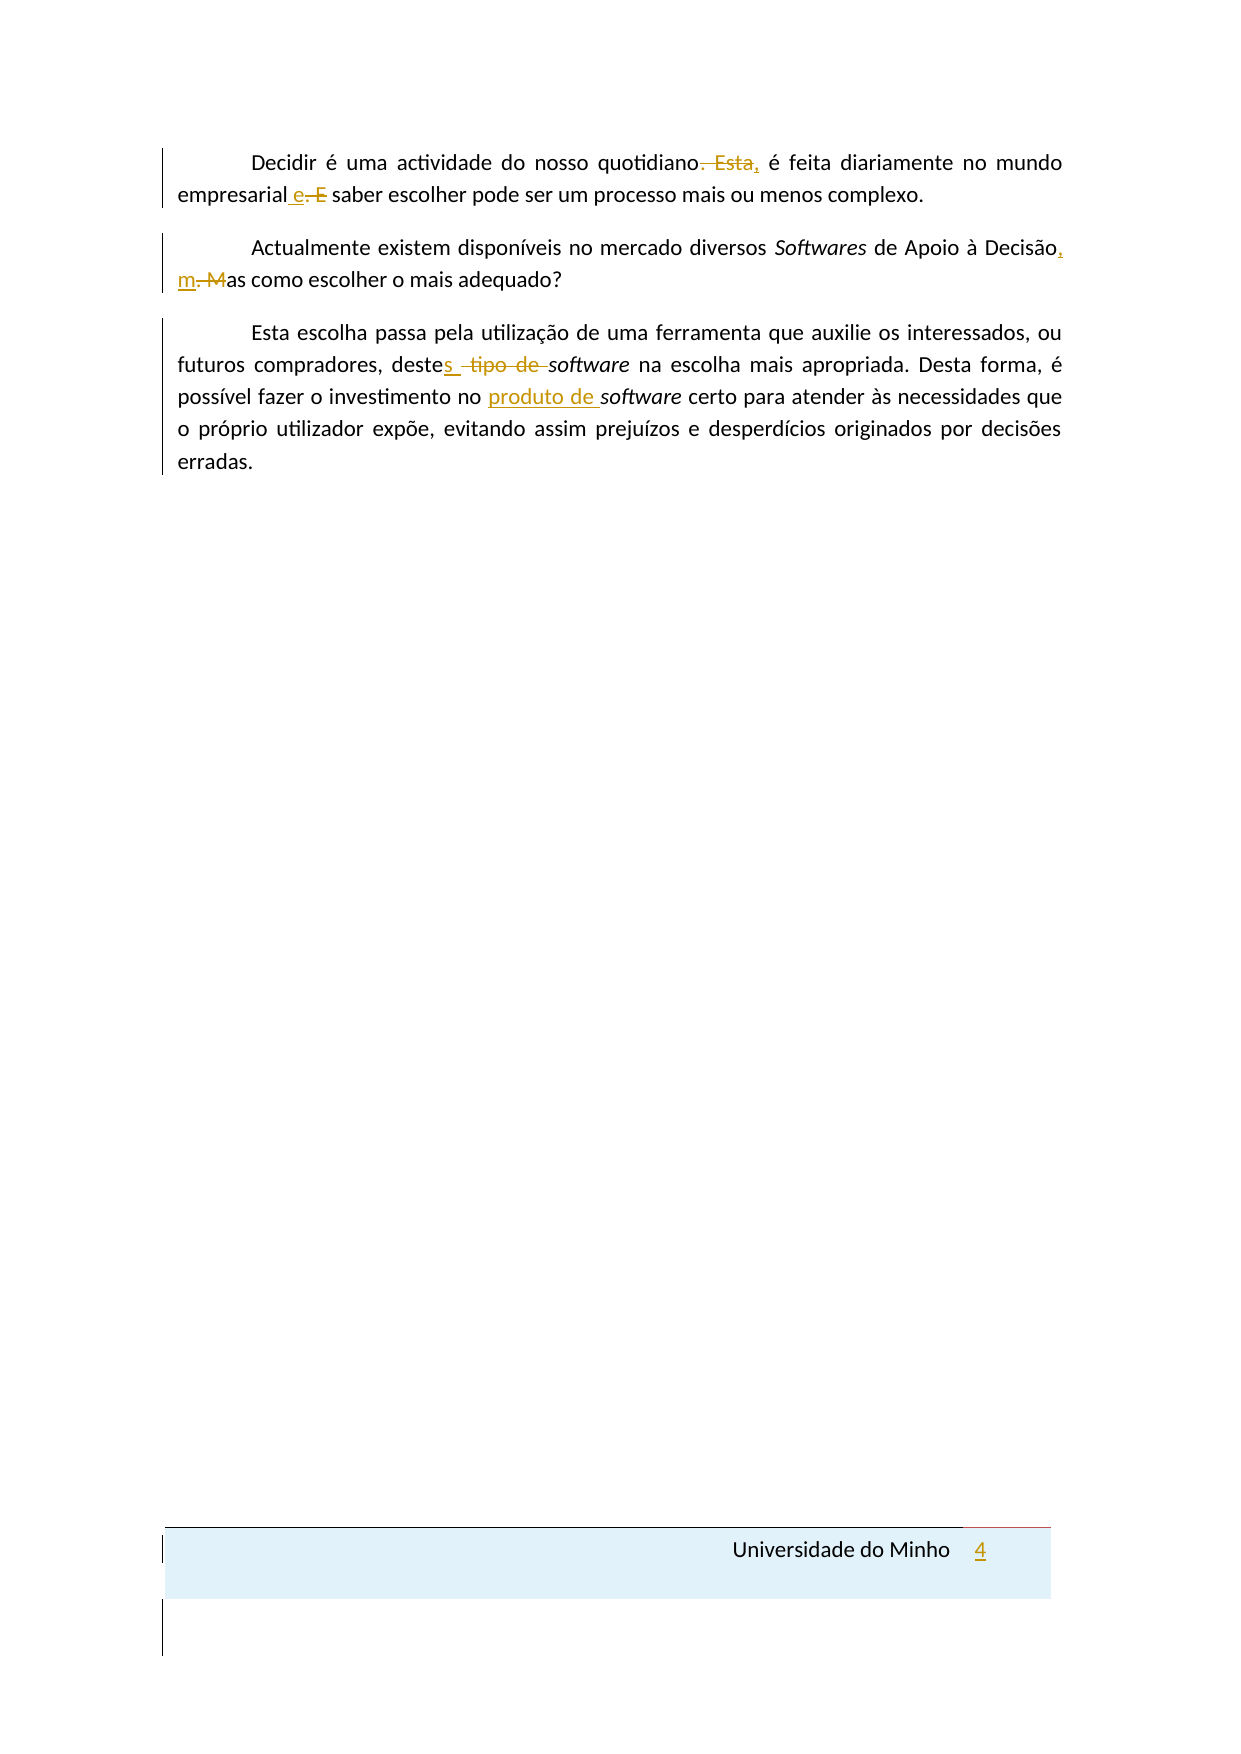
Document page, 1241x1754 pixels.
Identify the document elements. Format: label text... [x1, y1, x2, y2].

text Decidir é uma actividade do nosso quotidiano é feita diariamente no mundo empresarial saber escolher pode ser um processo mais ou menos complexo. [177, 148, 1063, 208]
text Esta escolha passa pela utilização de uma ferramenta que auxilie os interessados, ou futuros compradores, destesoftware na escolha mais apropriada. Desta forma, é possível fazer o investimento no software certo para atender às necessidades que o próprio utilizador expõe, evitando assim prejuízos e desperdícios originados por decisões erradas. [177, 318, 1063, 475]
text Actualmente existem disponíveis no mercado diversos Softwares de Apoio à Decisãoas como escolher o mais adequado? [177, 233, 1063, 293]
